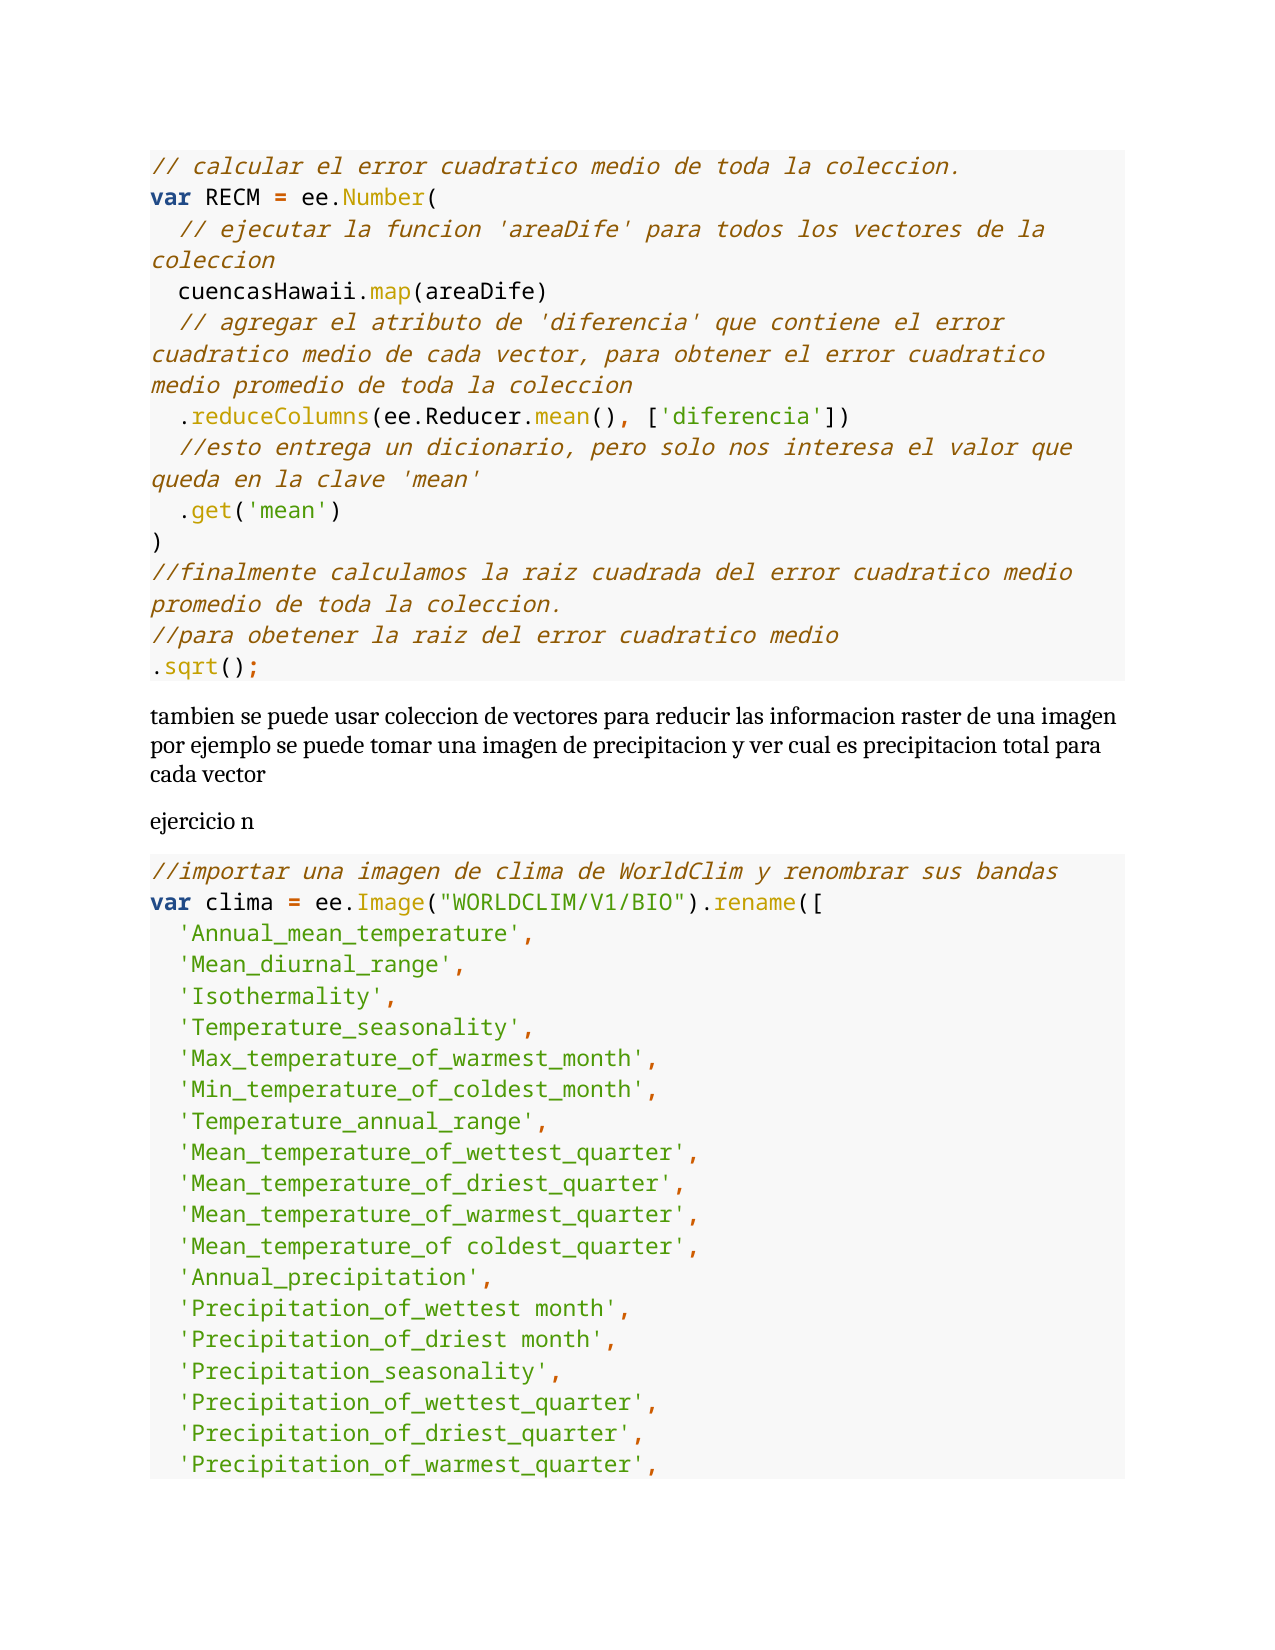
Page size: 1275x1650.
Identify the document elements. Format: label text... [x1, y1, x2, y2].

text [150, 854, 1125, 1479]
text tambien se puede usar coleccion de vectores para reducir las informacion raster de una imagen por ejemplo se puede tomar una imagen de precipitacion y ver cual es precipitacion total para cada vector [150, 702, 1125, 788]
text ejercicio n [150, 807, 1125, 836]
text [150, 150, 1125, 681]
